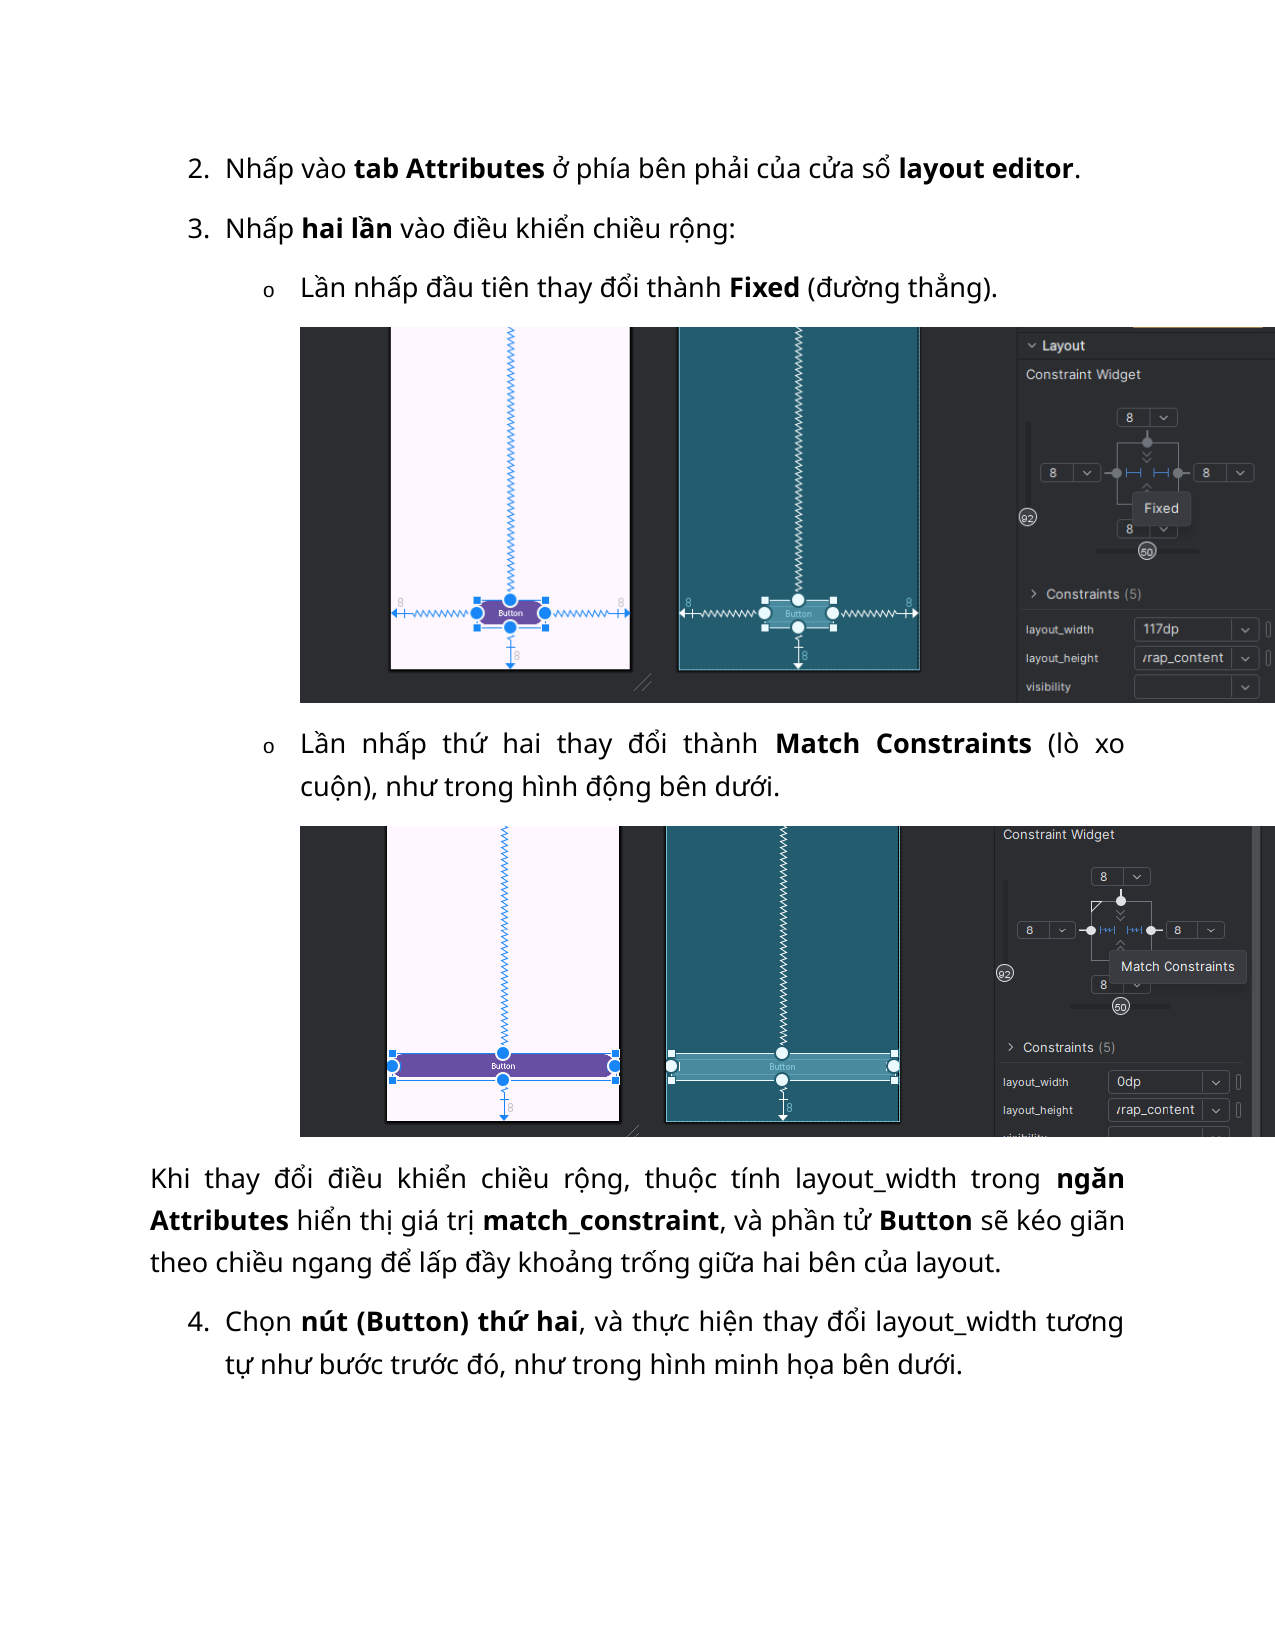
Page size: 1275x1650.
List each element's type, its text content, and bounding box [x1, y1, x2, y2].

list Nhấp vào tab Attributes ở phía bên phải của cửa sổ layout editor. [187, 150, 1125, 187]
picture [300, 327, 1275, 703]
text Khi thay đổi điều khiển chiều rộng, thuộc tính layout_width trong ngăn Attributes hiển thị giá trị match_constraint, và phần tử Button sẽ kéo giãn theo chiều ngang để lấp đầy khoảng trống giữa hai bên của layout. [150, 1159, 1125, 1281]
list Lần nhấp đầu tiên thay đổi thành Fixed (đường thẳng). [262, 268, 1125, 305]
list Nhấp hai lần vào điều khiển chiều rộng: [187, 209, 1125, 246]
picture [300, 826, 1275, 1137]
list Lần nhấp thứ hai thay đổi thành Match Constraints (lò xo cuộn), như trong hình động bên dưới. [262, 725, 1125, 804]
list Chọn nút (Button) thứ hai, và thực hiện thay đổi layout_width tương tự như bước trước đó, như trong hình minh họa bên dưới. [187, 1303, 1125, 1382]
